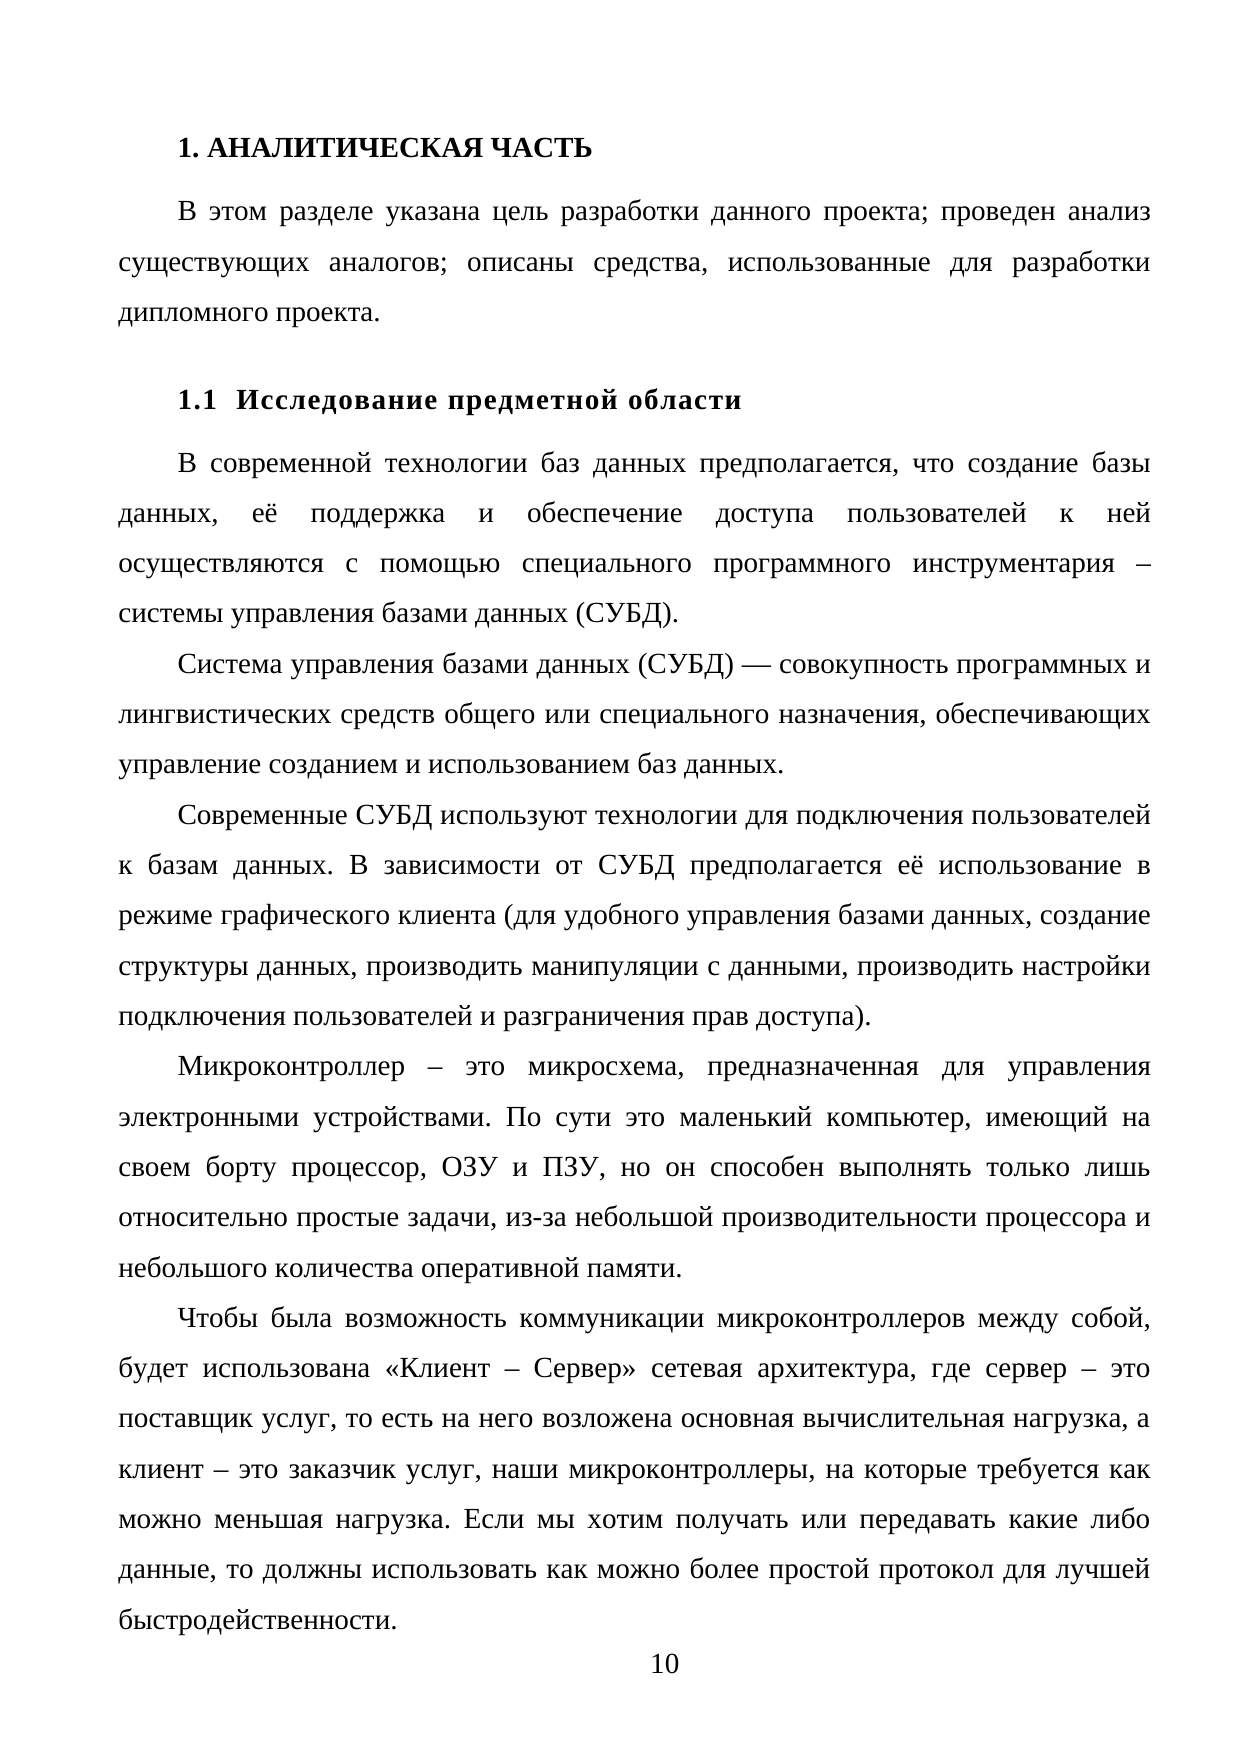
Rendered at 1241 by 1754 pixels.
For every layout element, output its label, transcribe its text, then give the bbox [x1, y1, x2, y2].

text Микроконтроллер – это микросхема, предназначенная для управления электронными устройствами. По сути это маленький компьютер, имеющий на своем борту процессор, ОЗУ и ПЗУ, но он способен выполнять только лишь относительно простые задачи, из-за небольшой производительности процессора и небольшого количества оперативной памяти. [118, 1048, 1152, 1283]
text Современные СУБД используют технологии для подключения пользователей к базам данных. В зависимости от СУБД предполагается её использование в режиме графического клиента (для удобного управления базами данных, создание структуры данных, производить манипуляции с данными, производить настройки подключения пользователей и разграничения прав доступа). [118, 797, 1152, 1032]
text В современной технологии баз данных предполагается, что создание базы данных, её поддержка и обеспечение доступа пользователей к ней осуществляются с помощью специального программного инструментария – системы управления базами данных (СУБД). [118, 445, 1152, 629]
text В этом разделе указана цель разработки данного проекта; проведен анализ существующих аналогов; описаны средства, использованные для разработки дипломного проекта. [118, 193, 1152, 328]
subtitle Исследование предметной области [177, 382, 1152, 415]
text Система управления базами данных (СУБД) — совокупность программных и лингвистических средств общего или специального назначения, обеспечивающих управление созданием и использованием баз данных. [118, 646, 1152, 780]
text Чтобы была возможность коммуникации микроконтроллеров между собой, будет использована «Клиент – Сервер» сетевая архитектура, где сервер – это поставщик услуг, то есть на него возложена основная вычислительная нагрузка, а клиент – это заказчик услуг, наши микроконтроллеры, на которые требуется как можно меньшая нагрузка. Если мы хотим получать или передавать какие либо данные, то должны использовать как можно более простой протокол для лучшей быстродейственности. [118, 1300, 1152, 1635]
subtitle АНАЛИТИЧЕСКАЯ ЧАСТЬ [177, 131, 1152, 164]
